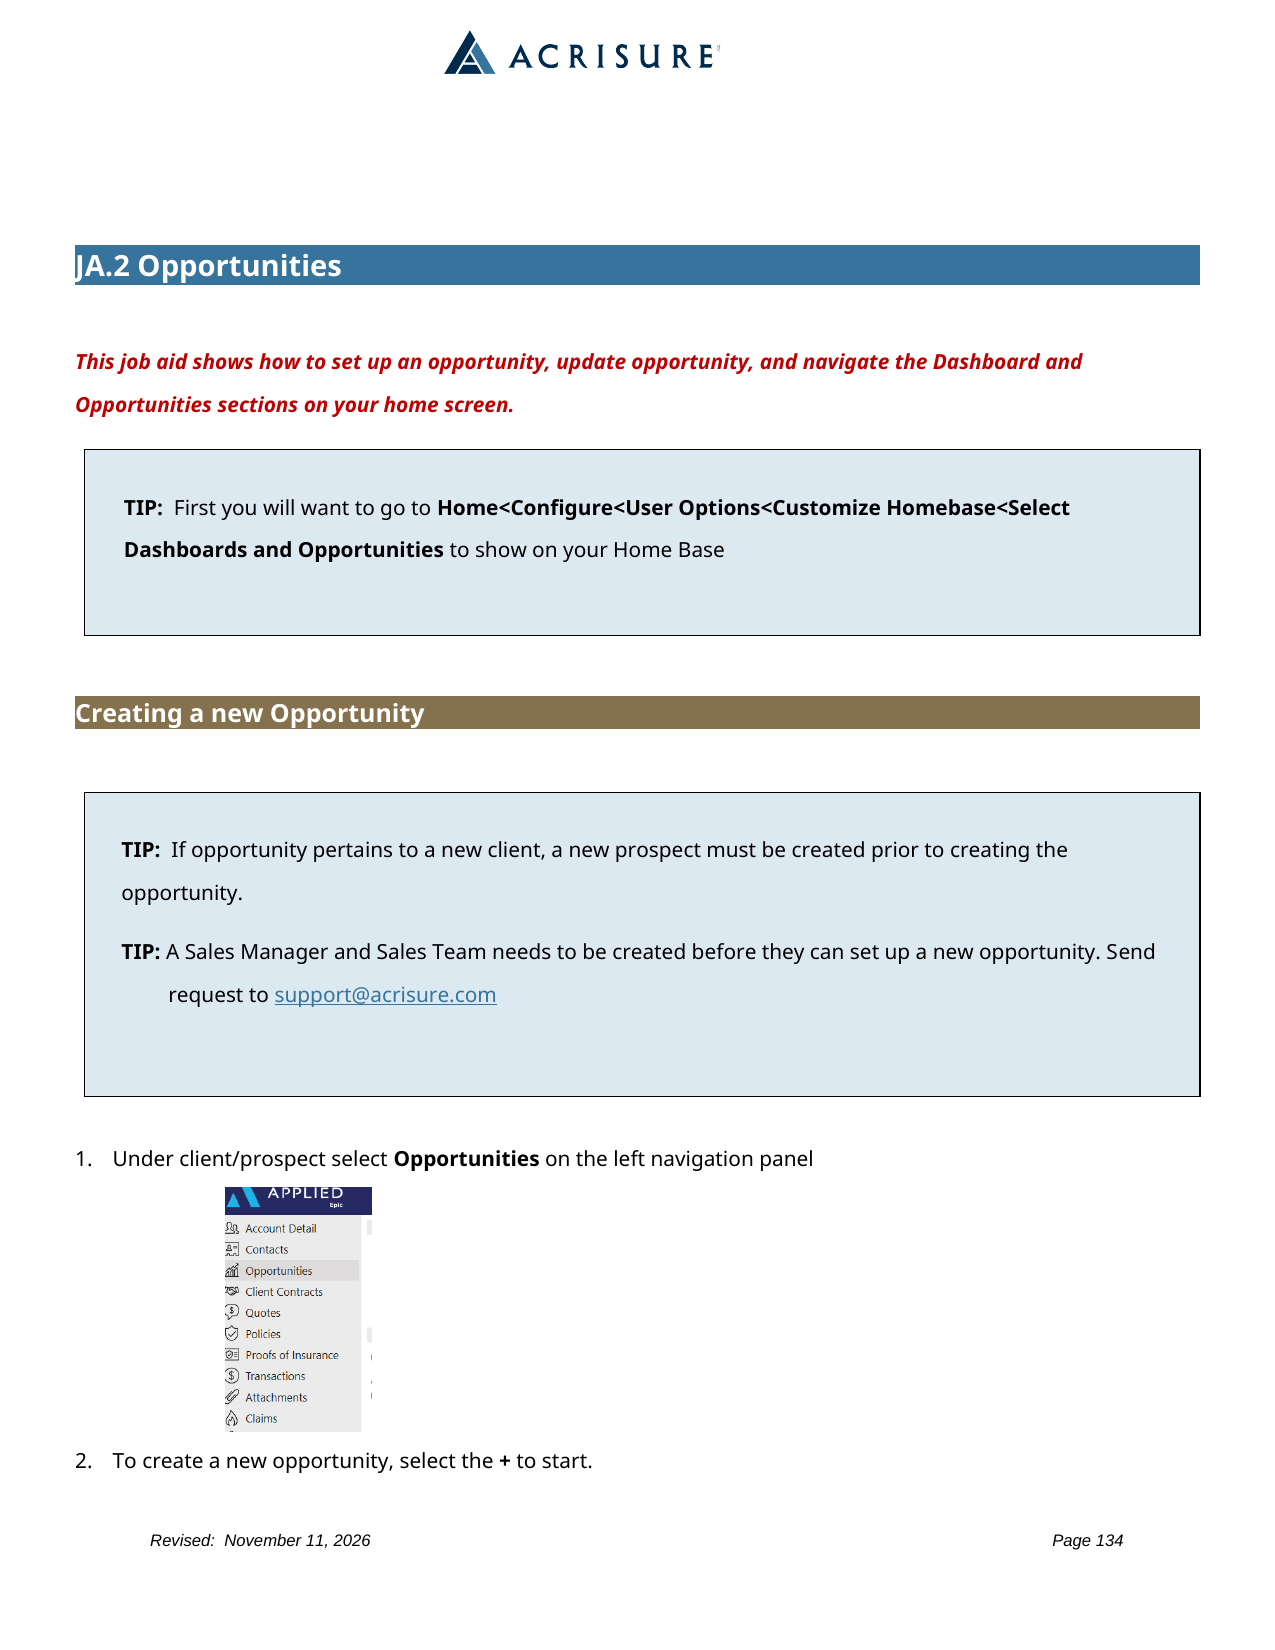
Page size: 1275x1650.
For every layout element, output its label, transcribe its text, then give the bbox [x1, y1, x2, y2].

text JA.2 Opportunities [75, 245, 1200, 285]
picture [225, 1187, 372, 1432]
table_header TIP: First you will want to go to Home<Configure<User Options<Customize Homebase<Select Dashboards and Opportunities to show on your Home Base [85, 450, 1199, 635]
list To create a new opportunity, select the + to start. [75, 1446, 1200, 1474]
text This job aid shows how to set up an opportunity, update opportunity, and navigate the Dashboard and Opportunities sections on your home screen. [75, 347, 1200, 418]
picture [442, 23, 721, 80]
list Under client/prospect select Opportunities on the left navigation panel [75, 1144, 1200, 1173]
text Creating a new Opportunity [75, 696, 1200, 729]
table_header TIP: If opportunity pertains to a new client, a new prospect must be created prior to creating the opportunity. TIP: A Sales Manager and Sales Team needs to be created before they can set up a new opportunity. Send request to support@acrisure.com [85, 793, 1199, 1096]
